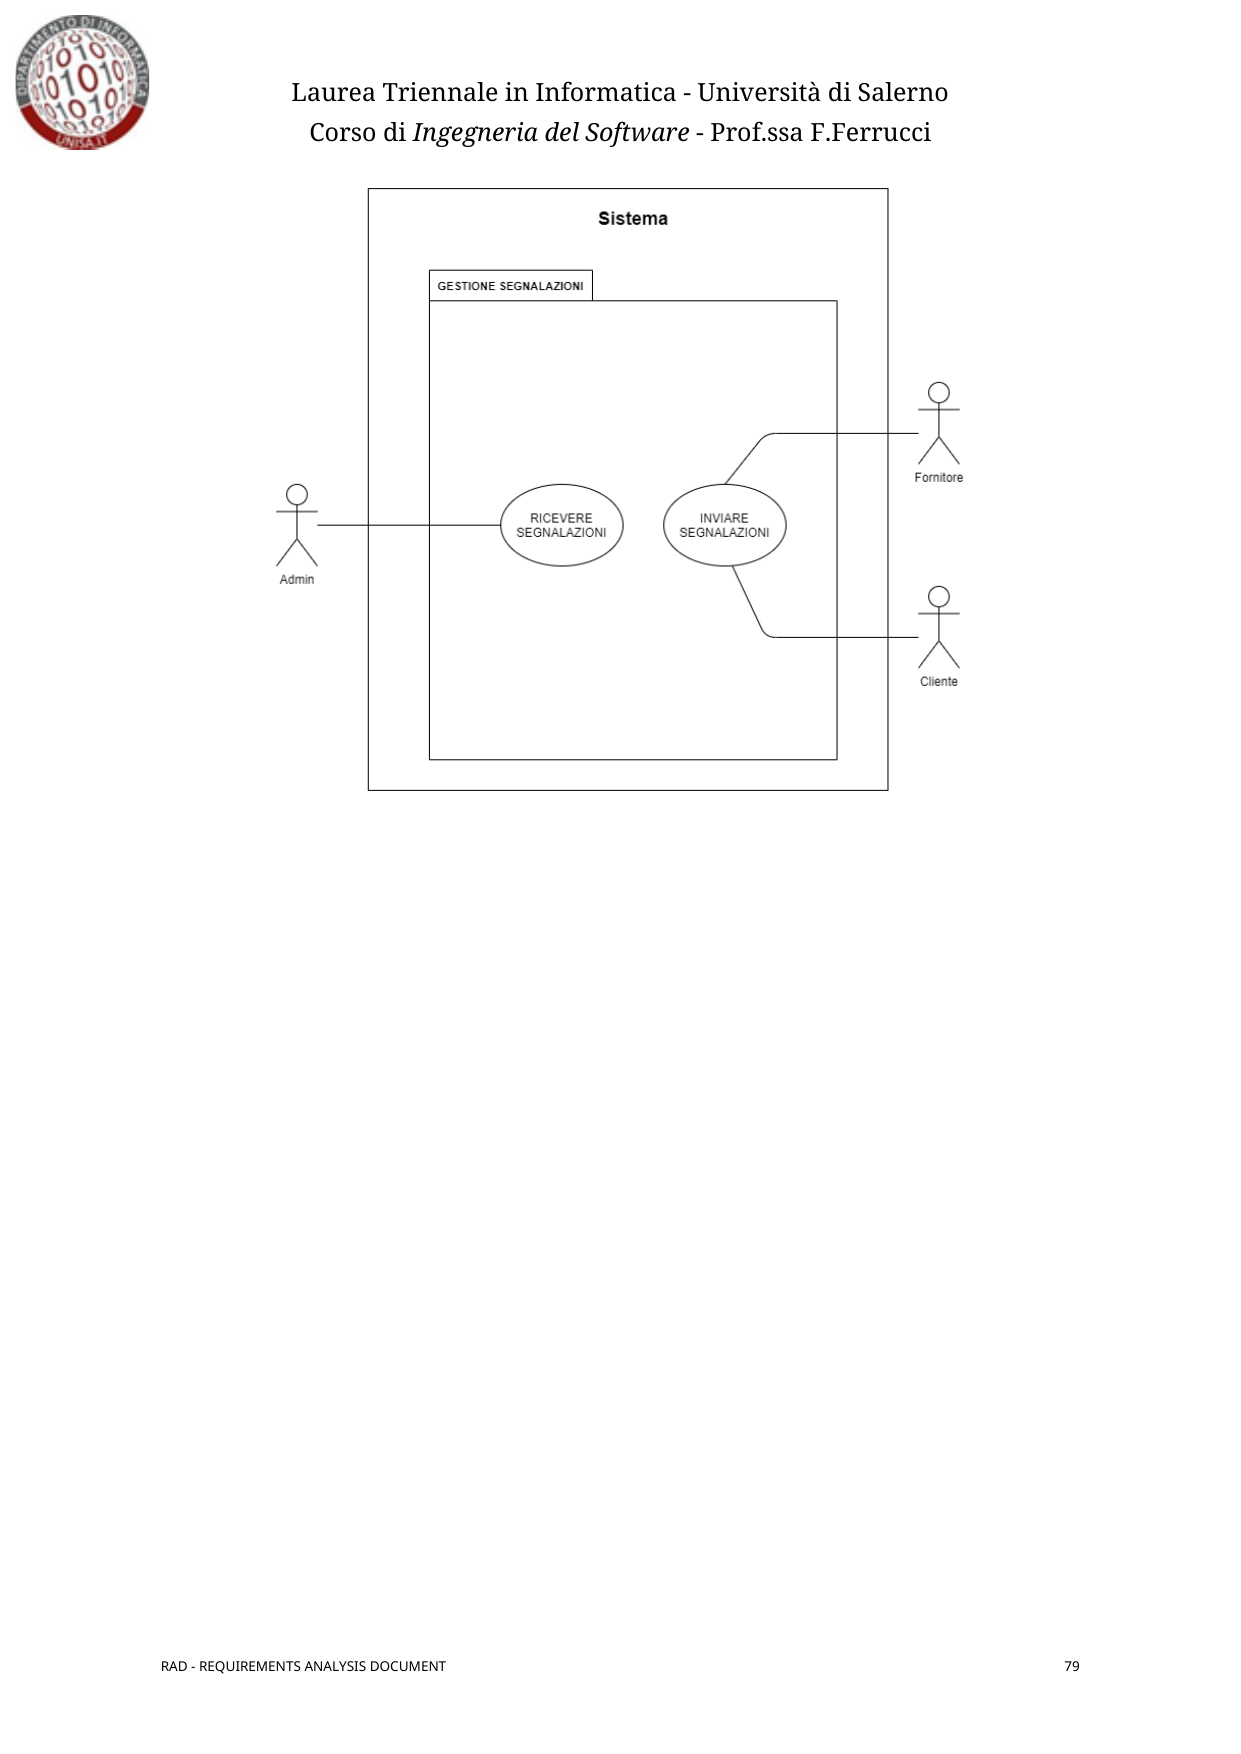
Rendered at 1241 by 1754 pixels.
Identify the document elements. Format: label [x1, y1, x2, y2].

picture [15, 15, 150, 150]
picture [271, 183, 969, 796]
